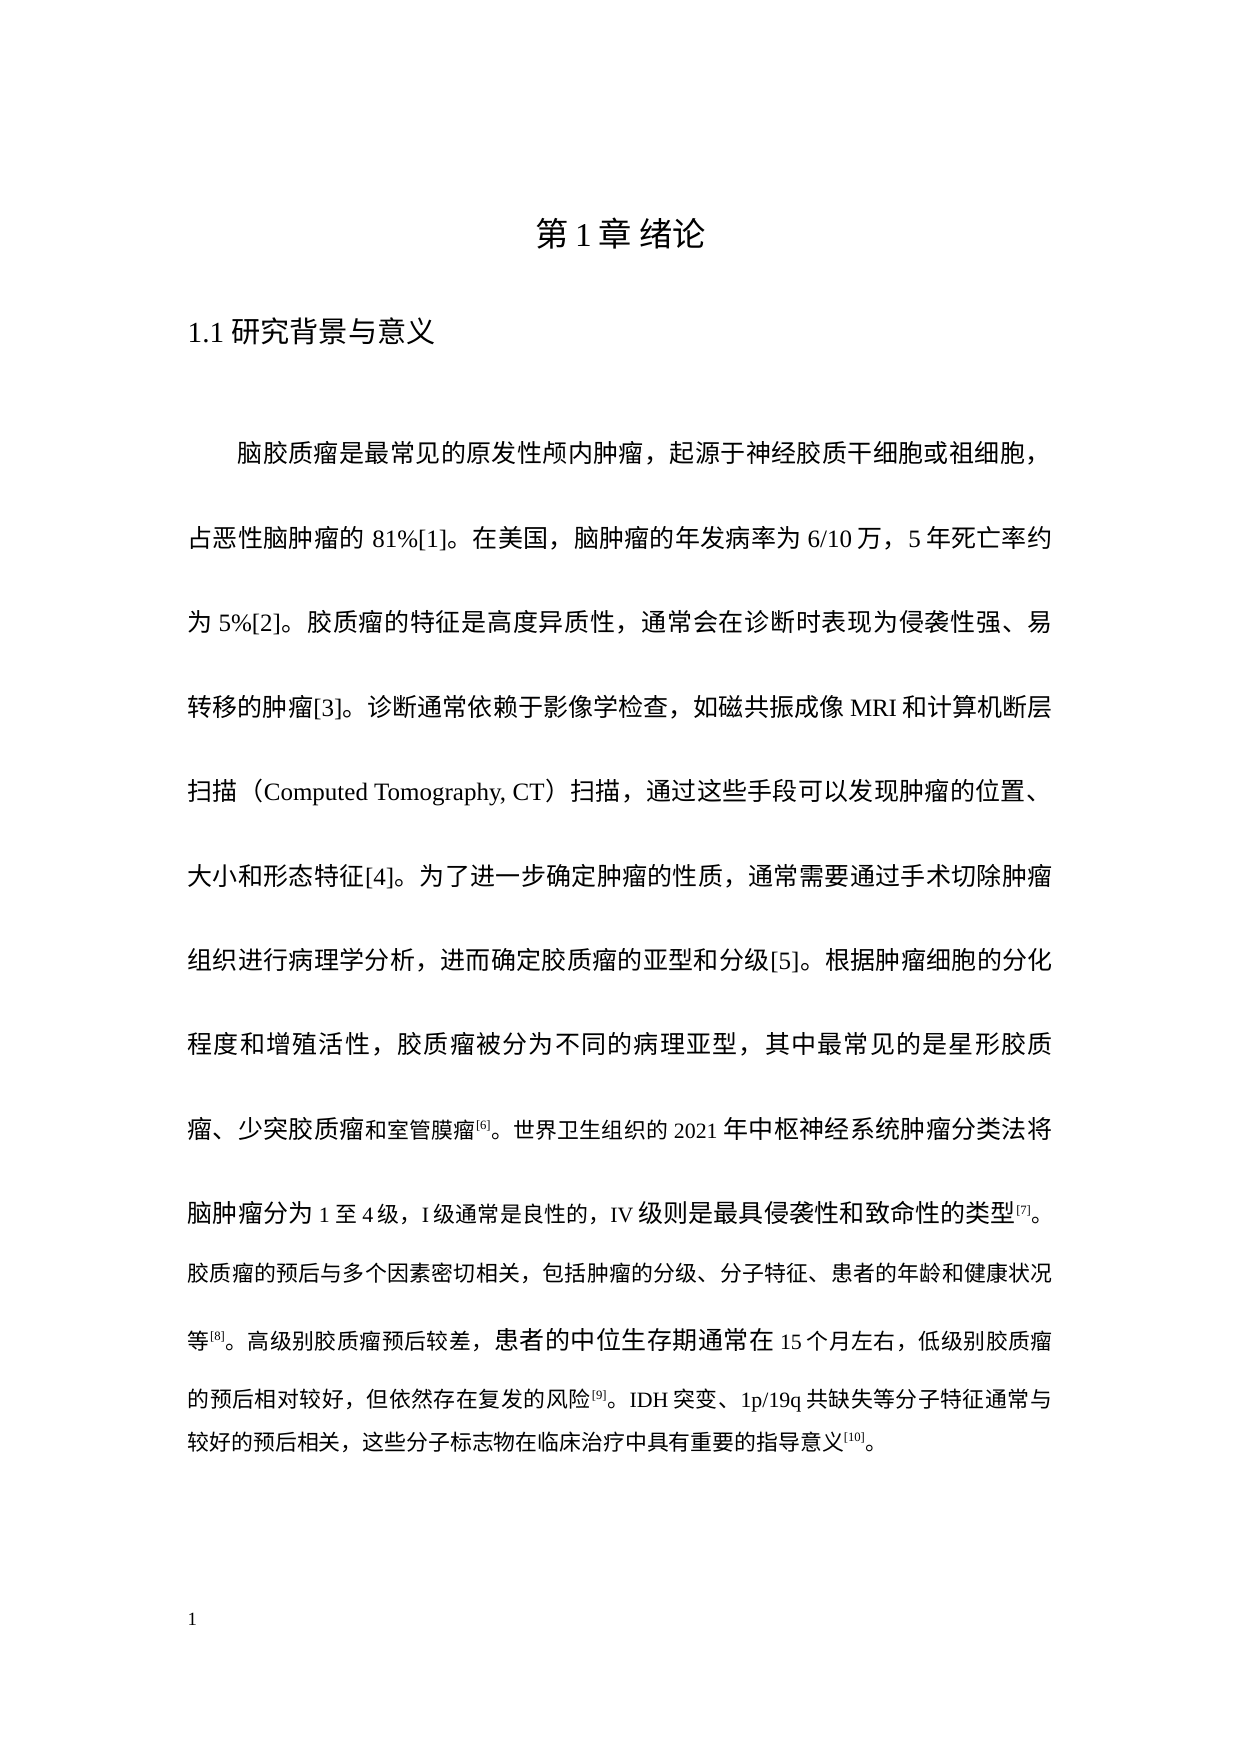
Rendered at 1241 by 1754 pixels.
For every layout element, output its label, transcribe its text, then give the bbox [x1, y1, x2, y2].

text 脑胶质瘤是最常见的原发性颅内肿瘤，起源于神经胶质干细胞或祖细胞，占恶性脑肿瘤的 81%[1]。在美国，脑肿瘤的年发病率为6/10万，5年死亡率约为5%[2]。胶质瘤的特征是高度异质性，通常会在诊断时表现为侵袭性强、易转移的肿瘤[3]。诊断通常依赖于影像学检查，如磁共振成像MRI和计算机断层扫描（Computed Tomography, CT）扫描，通过这些手段可以发现肿瘤的位置、大小和形态特征[4]。为了进一步确定肿瘤的性质，通常需要通过手术切除肿瘤组织进行病理学分析，进而确定胶质瘤的亚型和分级[5]。根据肿瘤细胞的分化程度和增殖活性，胶质瘤被分为不同的病理亚型，其中最常见的是星形胶质瘤、少突胶质瘤和室管膜瘤[6]。世界卫生组织的 2021 年中枢神经系统肿瘤分类法将脑肿瘤分为 1 至4级，I级通常是良性的，IV级则是最具侵袭性和致命性的类型[7]。胶质瘤的预后与多个因素密切相关，包括肿瘤的分级、分子特征、患者的年龄和健康状况等[8]。高级别胶质瘤预后较差，患者的中位生存期通常在15个月左右，低级别胶质瘤的预后相对较好，但依然存在复发的风险[9]。IDH突变、1p/19q共缺失等分子特征通常与较好的预后相关，这些分子标志物在临床治疗中具有重要的指导意义[10]。 [187, 420, 1053, 1457]
subtitle 1.1 研究背景与意义 [187, 297, 1053, 362]
subtitle 第1章 绪论 [187, 208, 1053, 256]
